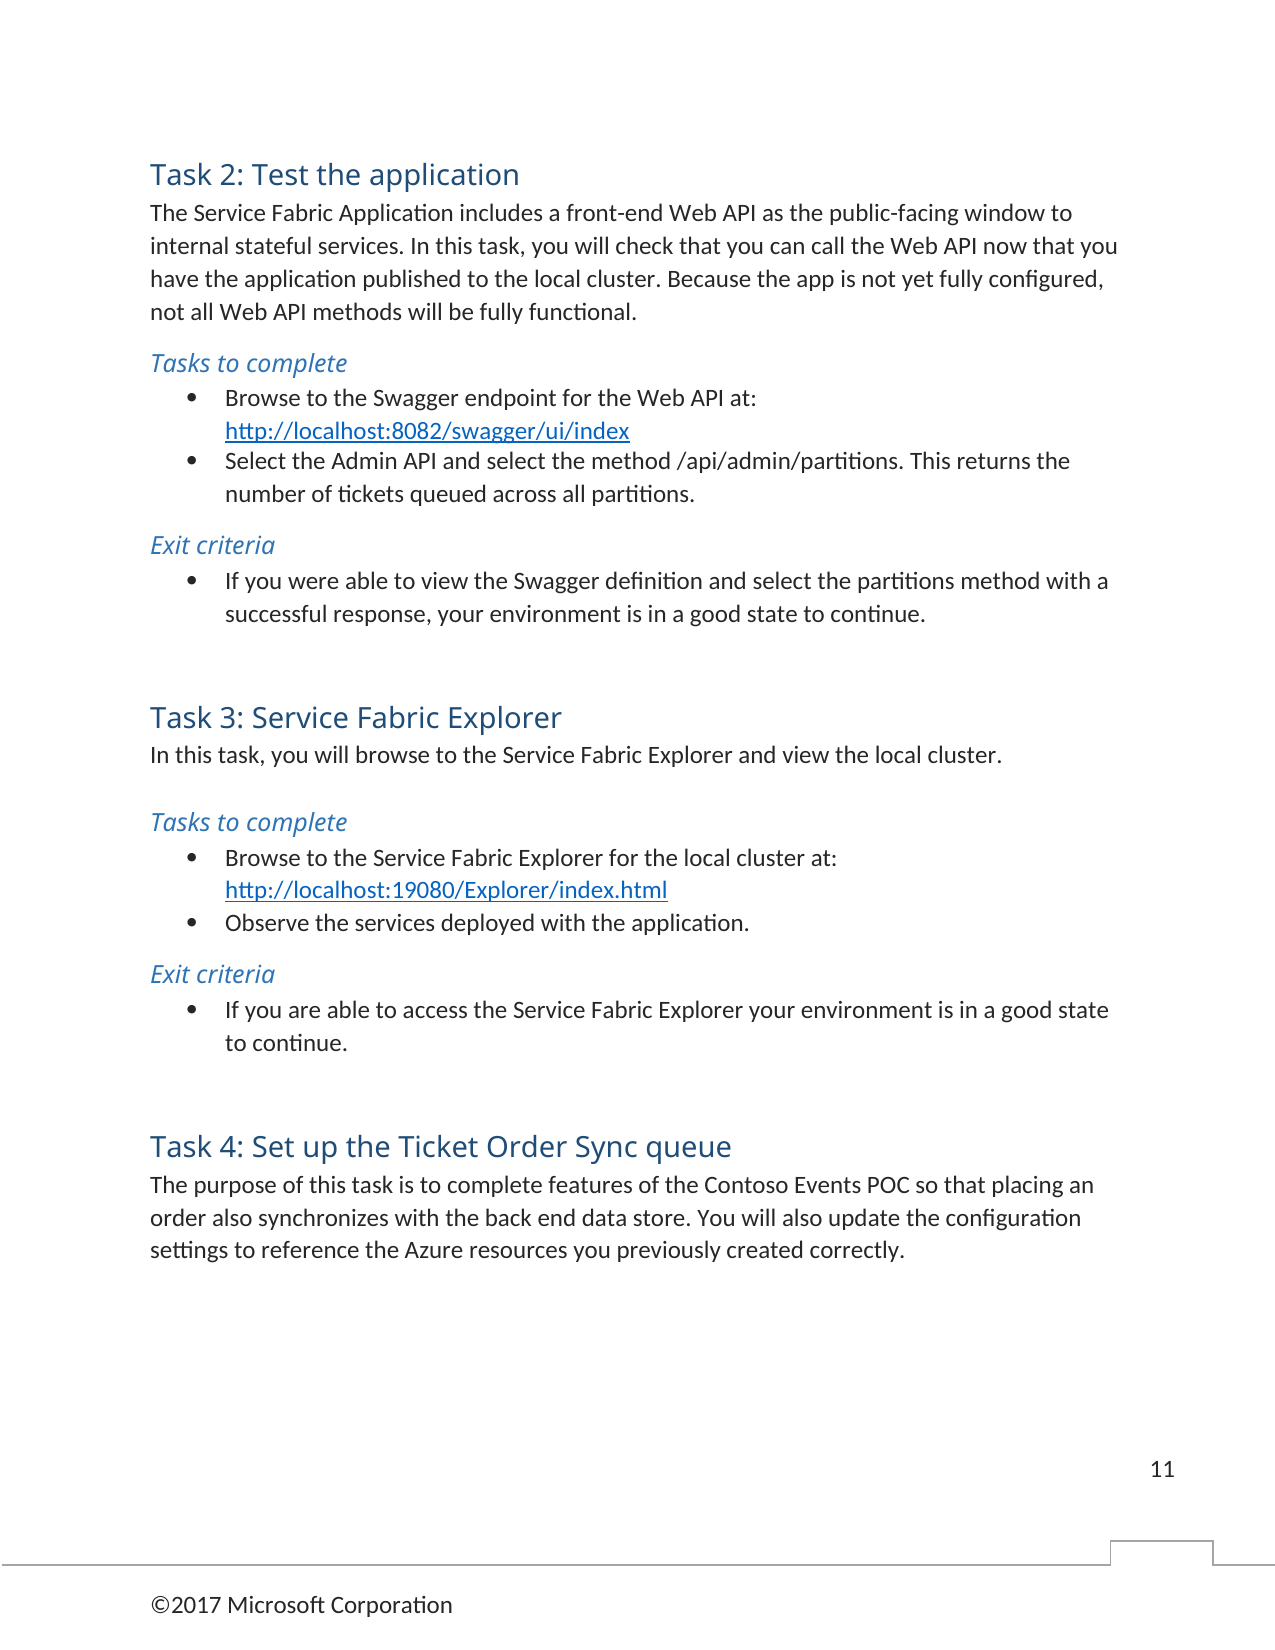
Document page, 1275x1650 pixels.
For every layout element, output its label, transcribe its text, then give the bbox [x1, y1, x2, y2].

list Select the Admin API and select the method /api/admin/partitions. This returns the number of tickets queued across all partitions. [187, 446, 1125, 509]
subtitle Exit criteria [150, 528, 1125, 562]
text In this task, you will browse to the Service Fabric Explorer and view the local cluster. [150, 740, 1125, 770]
subtitle Exit criteria [150, 957, 1125, 991]
list http://localhost:8082/swagger/ui/index [225, 415, 1125, 446]
subtitle Tasks to complete [150, 805, 1125, 839]
subtitle Task 2: Test the application [150, 154, 1125, 194]
list Browse to the Swagger endpoint for the Web API at: [187, 382, 1125, 413]
subtitle Task 3: Service Fabric Explorer [150, 697, 1125, 737]
text The Service Fabric Application includes a front-end Web API as the public-facing window to internal stateful services. In this task, you will check that you can call the Web API now that you have the application published to the local cluster. Because the app is not yet fully configured, not all Web API methods will be fully functional. [150, 197, 1125, 326]
list Browse to the Service Fabric Explorer for the local cluster at: http://localhost:19080/Explorer/index.html [187, 842, 1125, 905]
subtitle Tasks to complete [150, 345, 1125, 379]
list Observe the services deployed with the application. [187, 907, 1125, 938]
subtitle Task 4: Set up the Ticket Order Sync queue [150, 1126, 1125, 1166]
list If you are able to access the Service Fabric Explorer your environment is in a good state to continue. [187, 994, 1125, 1057]
text The purpose of this task is to complete features of the Contoso Events POC so that placing an order also synchronizes with the back end data store. You will also update the configuration settings to reference the Azure resources you previously created correctly. [150, 1169, 1125, 1265]
list If you were able to view the Swagger definition and select the partitions method with a successful response, your environment is in a good state to continue. [187, 565, 1125, 628]
